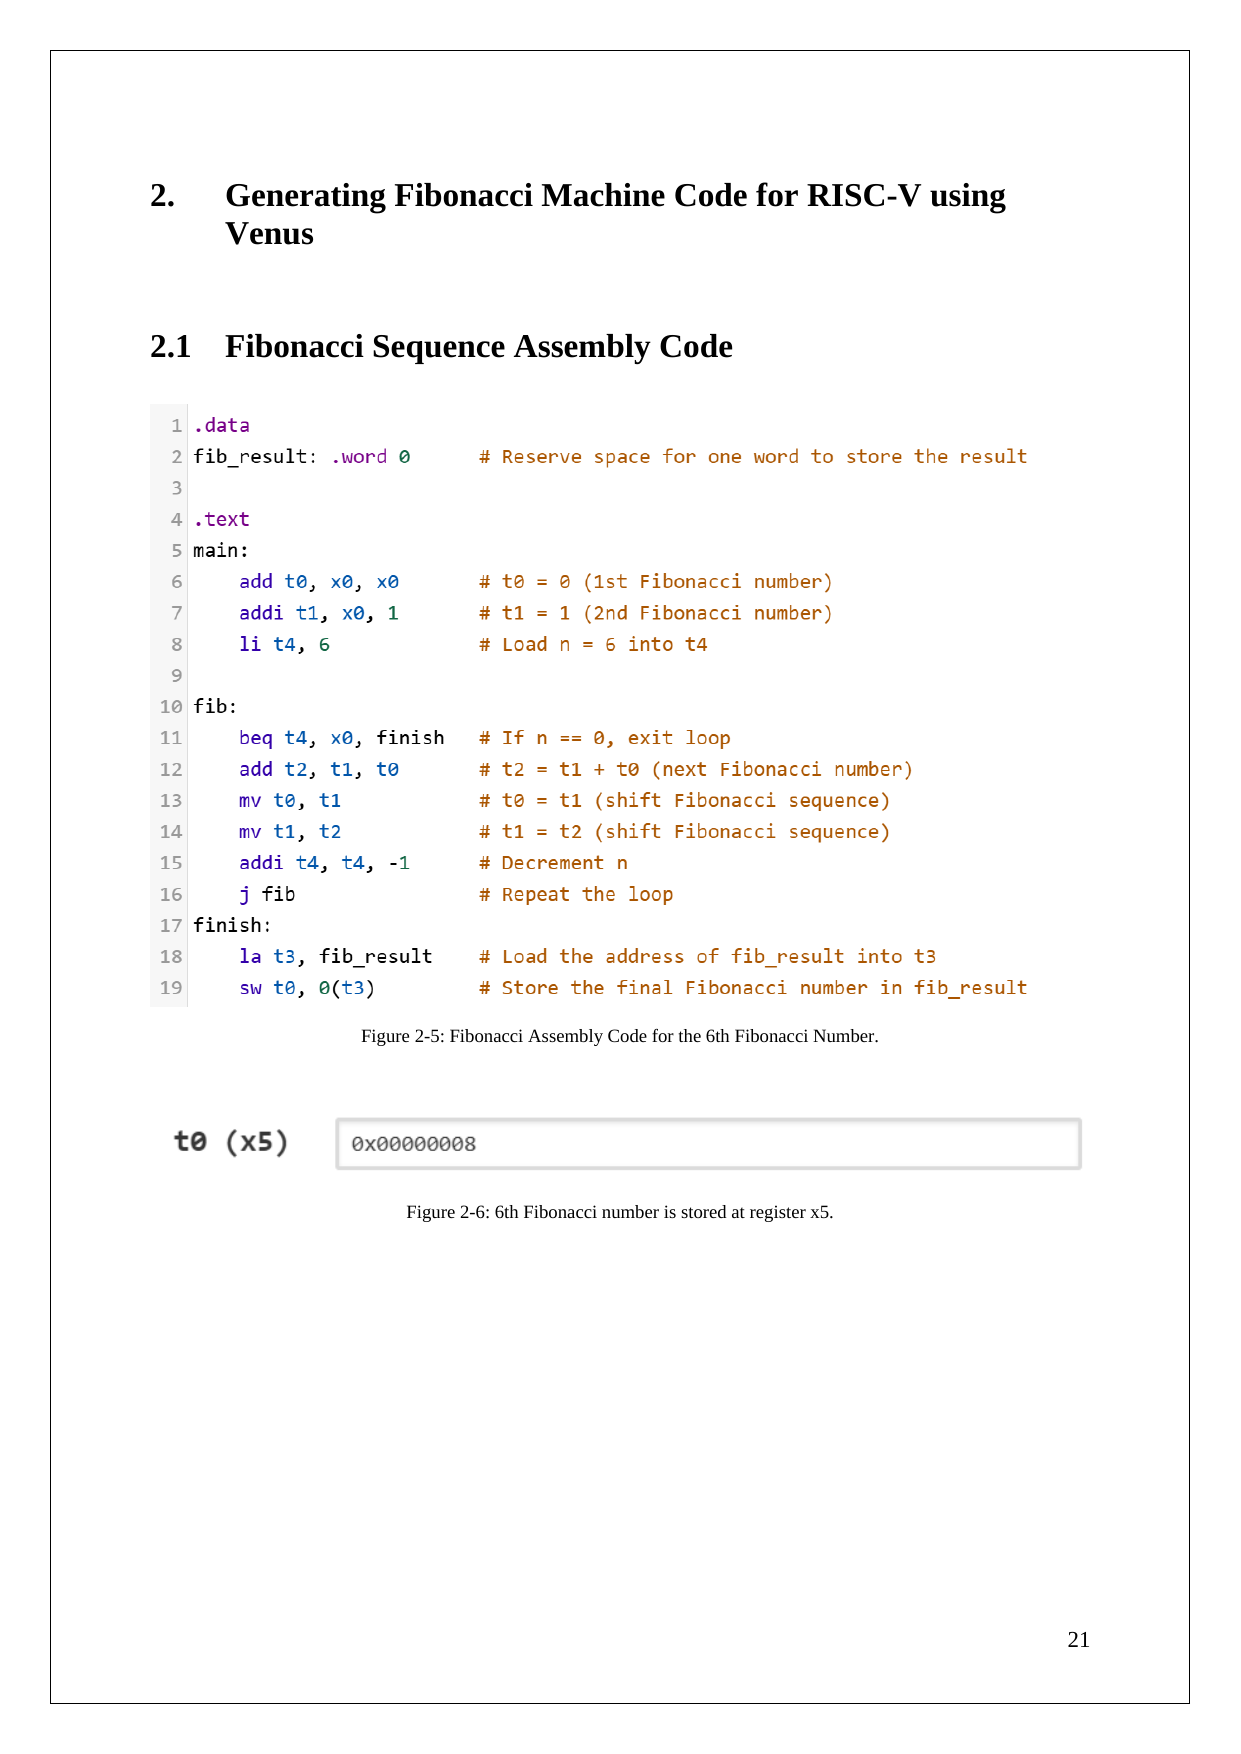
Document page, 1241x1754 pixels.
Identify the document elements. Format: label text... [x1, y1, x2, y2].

picture [150, 402, 1091, 1007]
subtitle Generating Fibonacci Machine Code for RISC-V using Venus [150, 175, 1090, 252]
subtitle Fibonacci Sequence Assembly Code [150, 327, 1054, 365]
picture [150, 1096, 1091, 1183]
